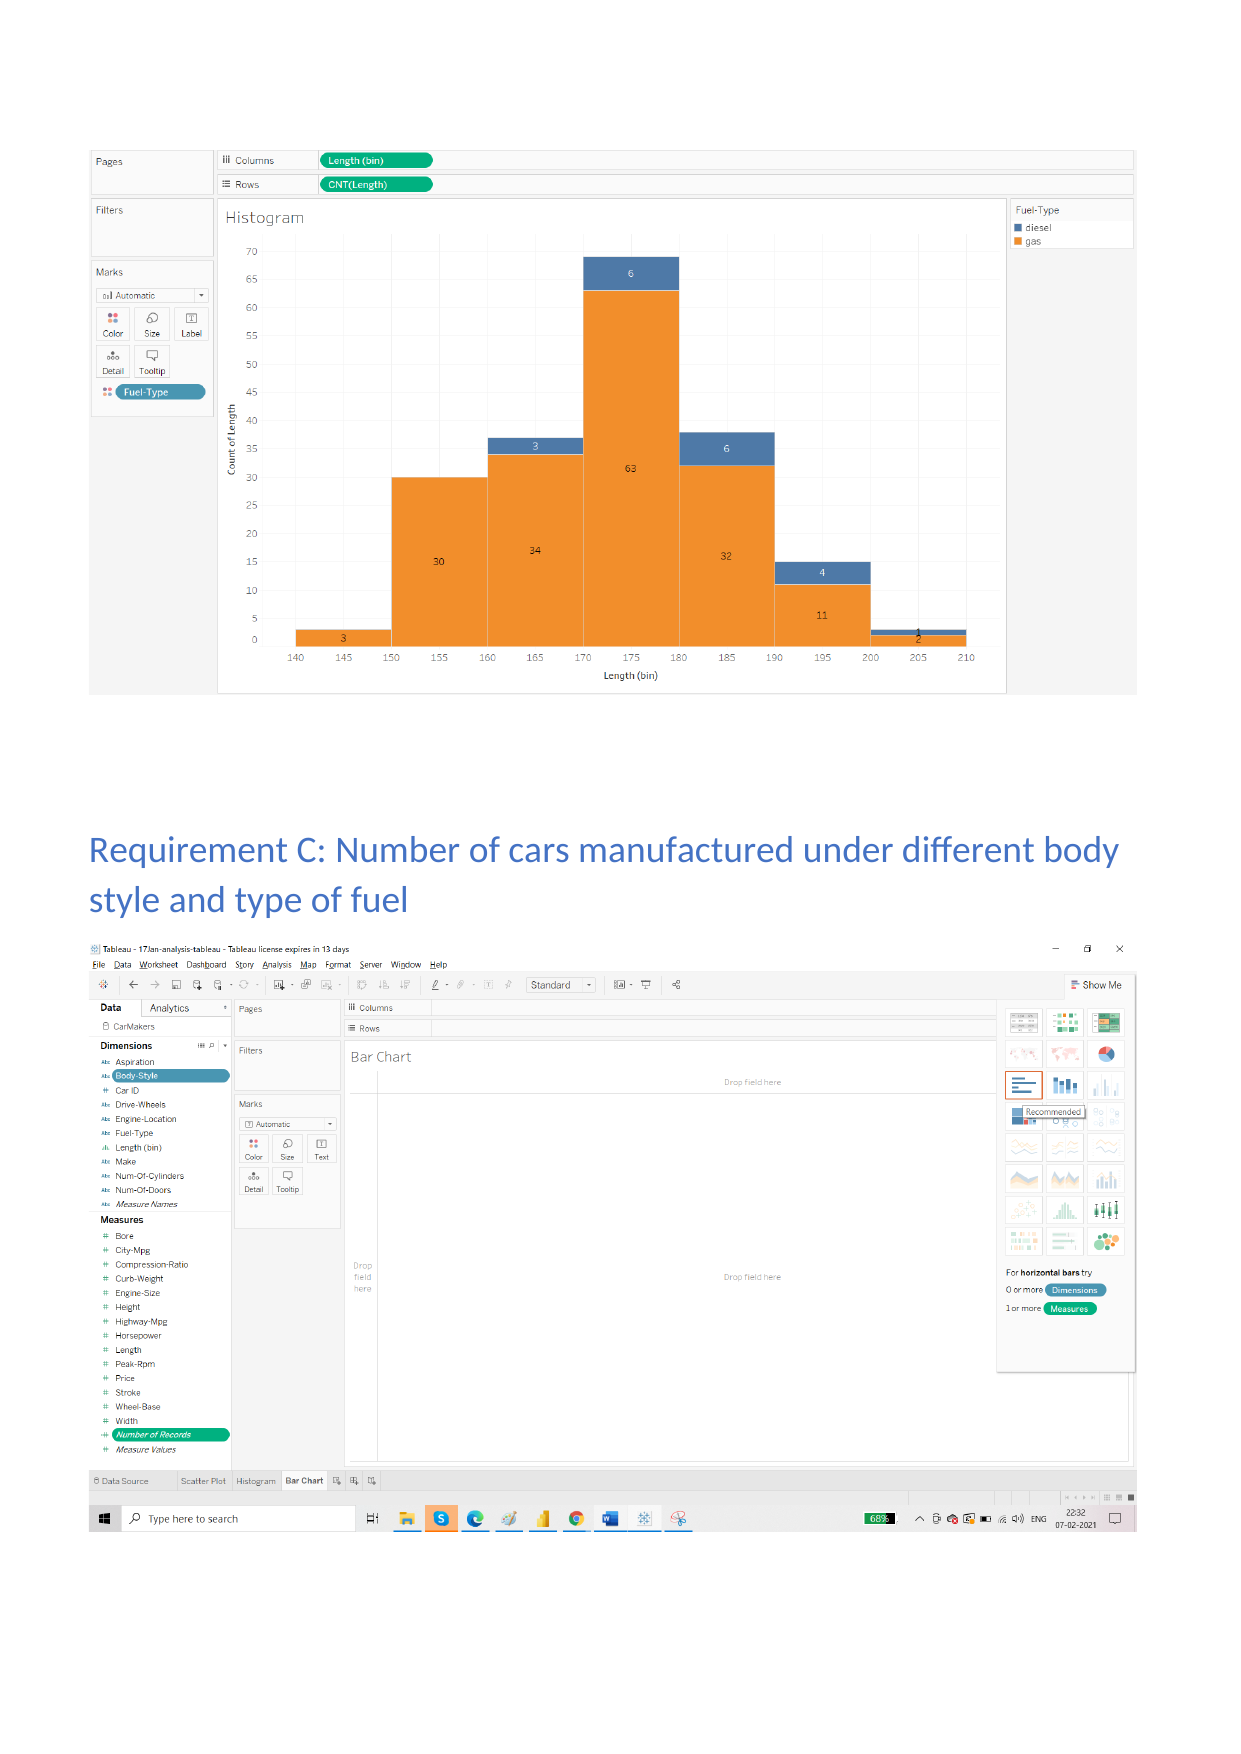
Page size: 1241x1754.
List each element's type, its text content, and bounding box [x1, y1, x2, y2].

picture [88, 941, 1137, 1532]
picture [88, 150, 1137, 695]
text Requirement C: Number of cars manufactured under different body style and type of fuel [89, 826, 1137, 922]
